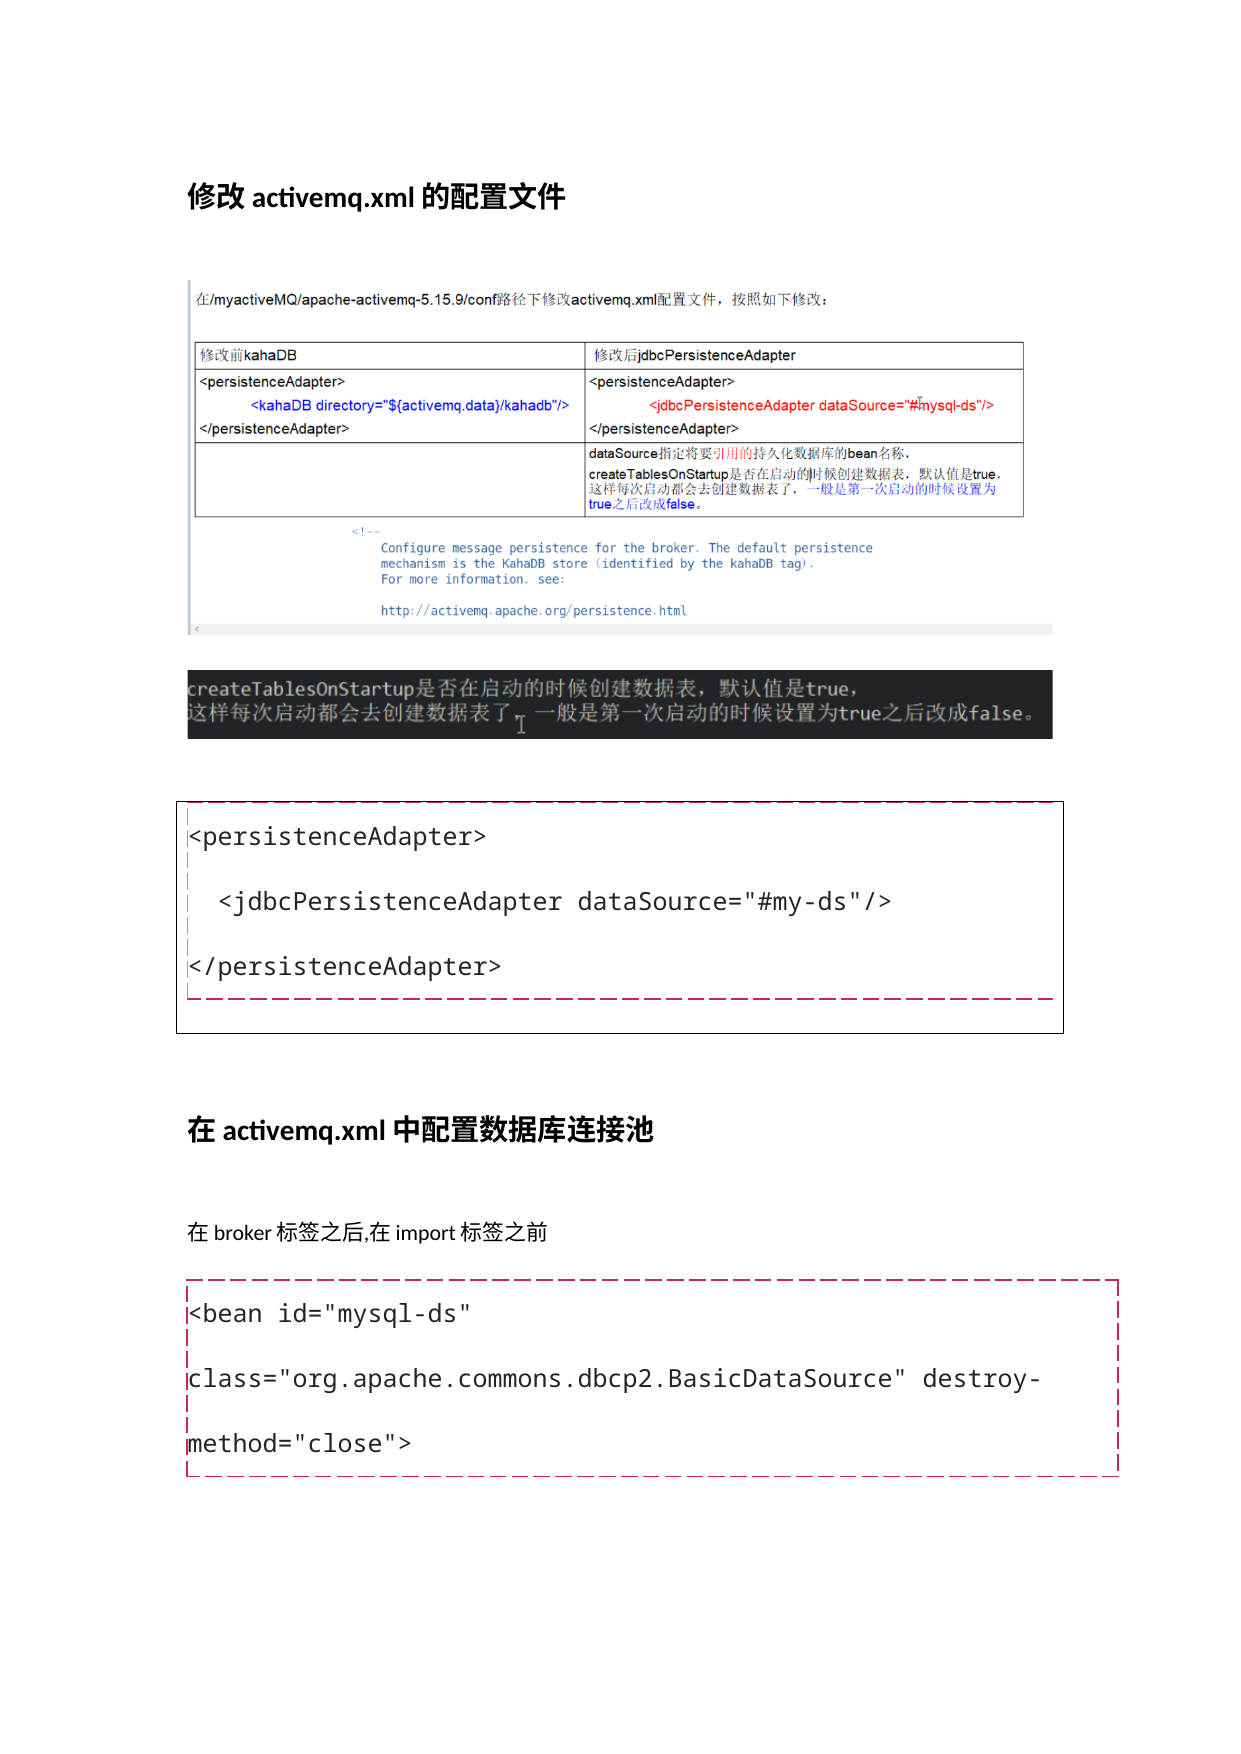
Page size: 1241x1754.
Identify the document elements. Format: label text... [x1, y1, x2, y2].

text <bean id="mysql-ds" class="org.apache.commons.dbcp2.BasicDataSource" destroy-method="close"> [186, 1279, 1119, 1477]
table_header <persistenceAdapter> <jdbcPersistenceAdapter dataSource="#my-ds"/> </persistenceAdapter> [177, 802, 1063, 1032]
text 在broker标签之后,在import标签之前 [187, 1214, 1053, 1247]
picture [187, 280, 1053, 635]
subtitle 修改activemq.xml的配置文件 [187, 162, 1053, 227]
picture [187, 670, 1053, 739]
subtitle 在activemq.xml中配置数据库连接池 [187, 1095, 1053, 1160]
